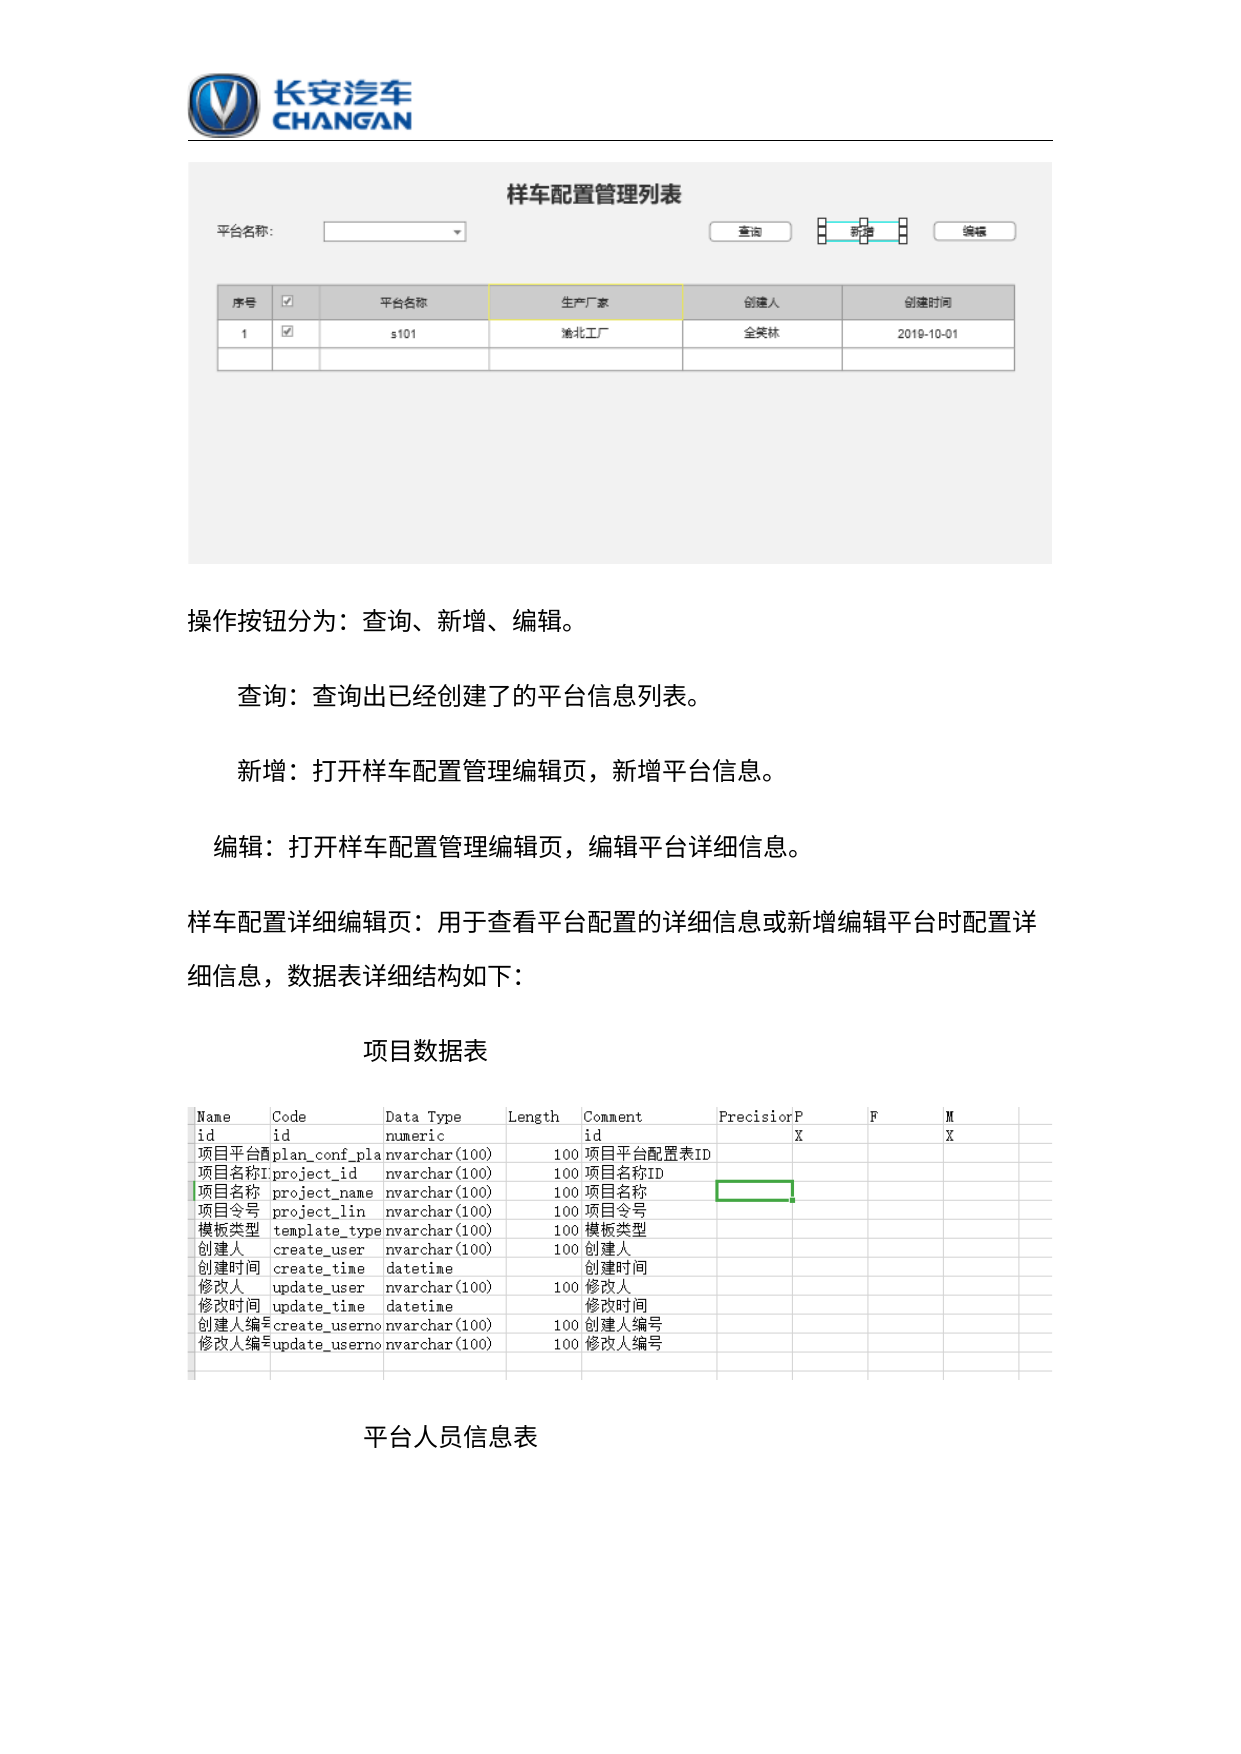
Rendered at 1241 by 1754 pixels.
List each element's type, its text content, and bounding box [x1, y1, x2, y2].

text 平台人员信息表 [187, 1417, 1053, 1453]
text 新增：打开样车配置管理编辑页，新增平台信息。 [187, 752, 1053, 788]
text 项目数据表 [187, 1032, 1053, 1068]
text 编辑：打开样车配置管理编辑页，编辑平台详细信息。 [187, 827, 1053, 863]
picture [187, 162, 1052, 564]
text 操作按钮分为：查询、新增、编辑。 [187, 601, 1053, 638]
picture [187, 73, 432, 138]
picture [187, 1107, 1053, 1380]
text 样车配置详细编辑页：用于查看平台配置的详细信息或新增编辑平台时配置详细信息，数据表详细结构如下： [187, 902, 1053, 993]
text 查询：查询出已经创建了的平台信息列表。 [187, 677, 1053, 713]
